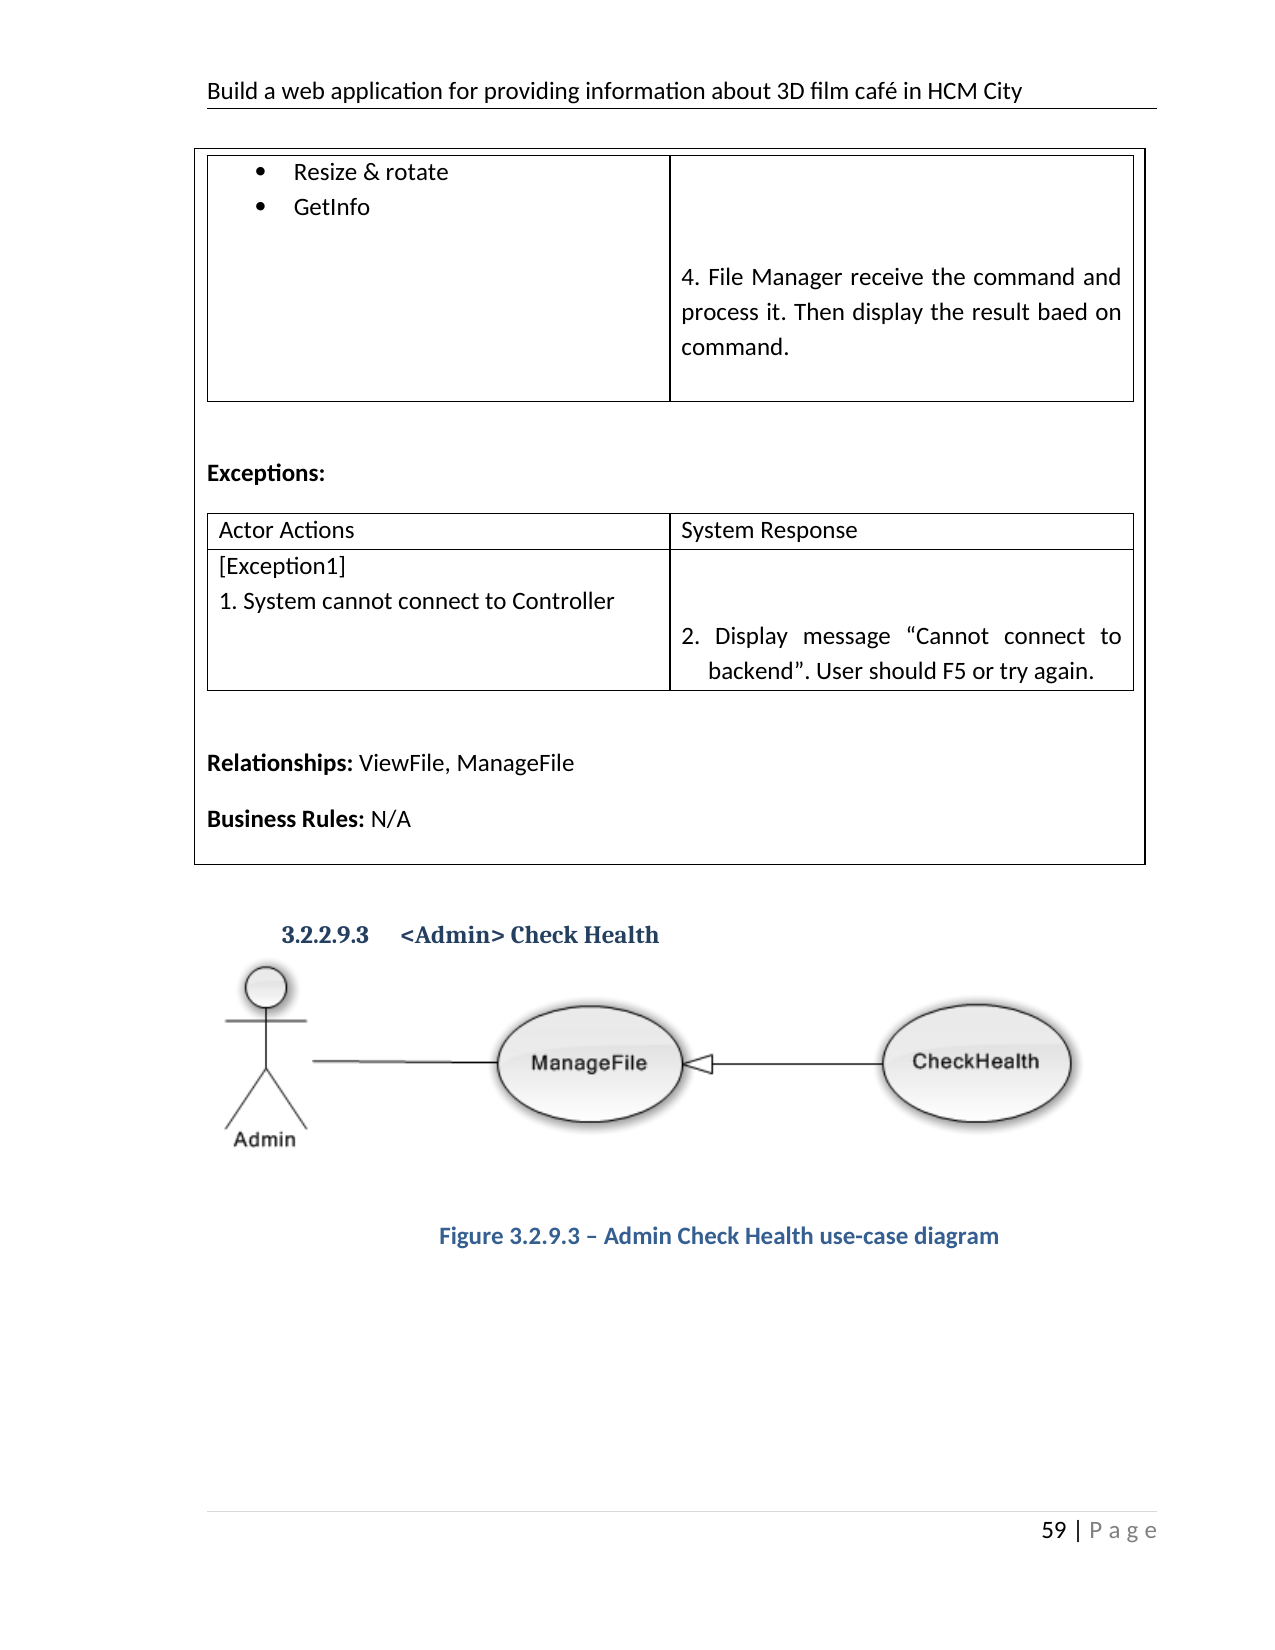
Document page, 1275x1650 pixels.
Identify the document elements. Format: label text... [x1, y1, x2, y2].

picture [206, 954, 1110, 1195]
subtitle <Admin> Check Health [282, 921, 1157, 950]
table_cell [195, 149, 1144, 864]
text Figure 3.2.9.3 – Admin Check Health use-case diagram [282, 1220, 1157, 1251]
